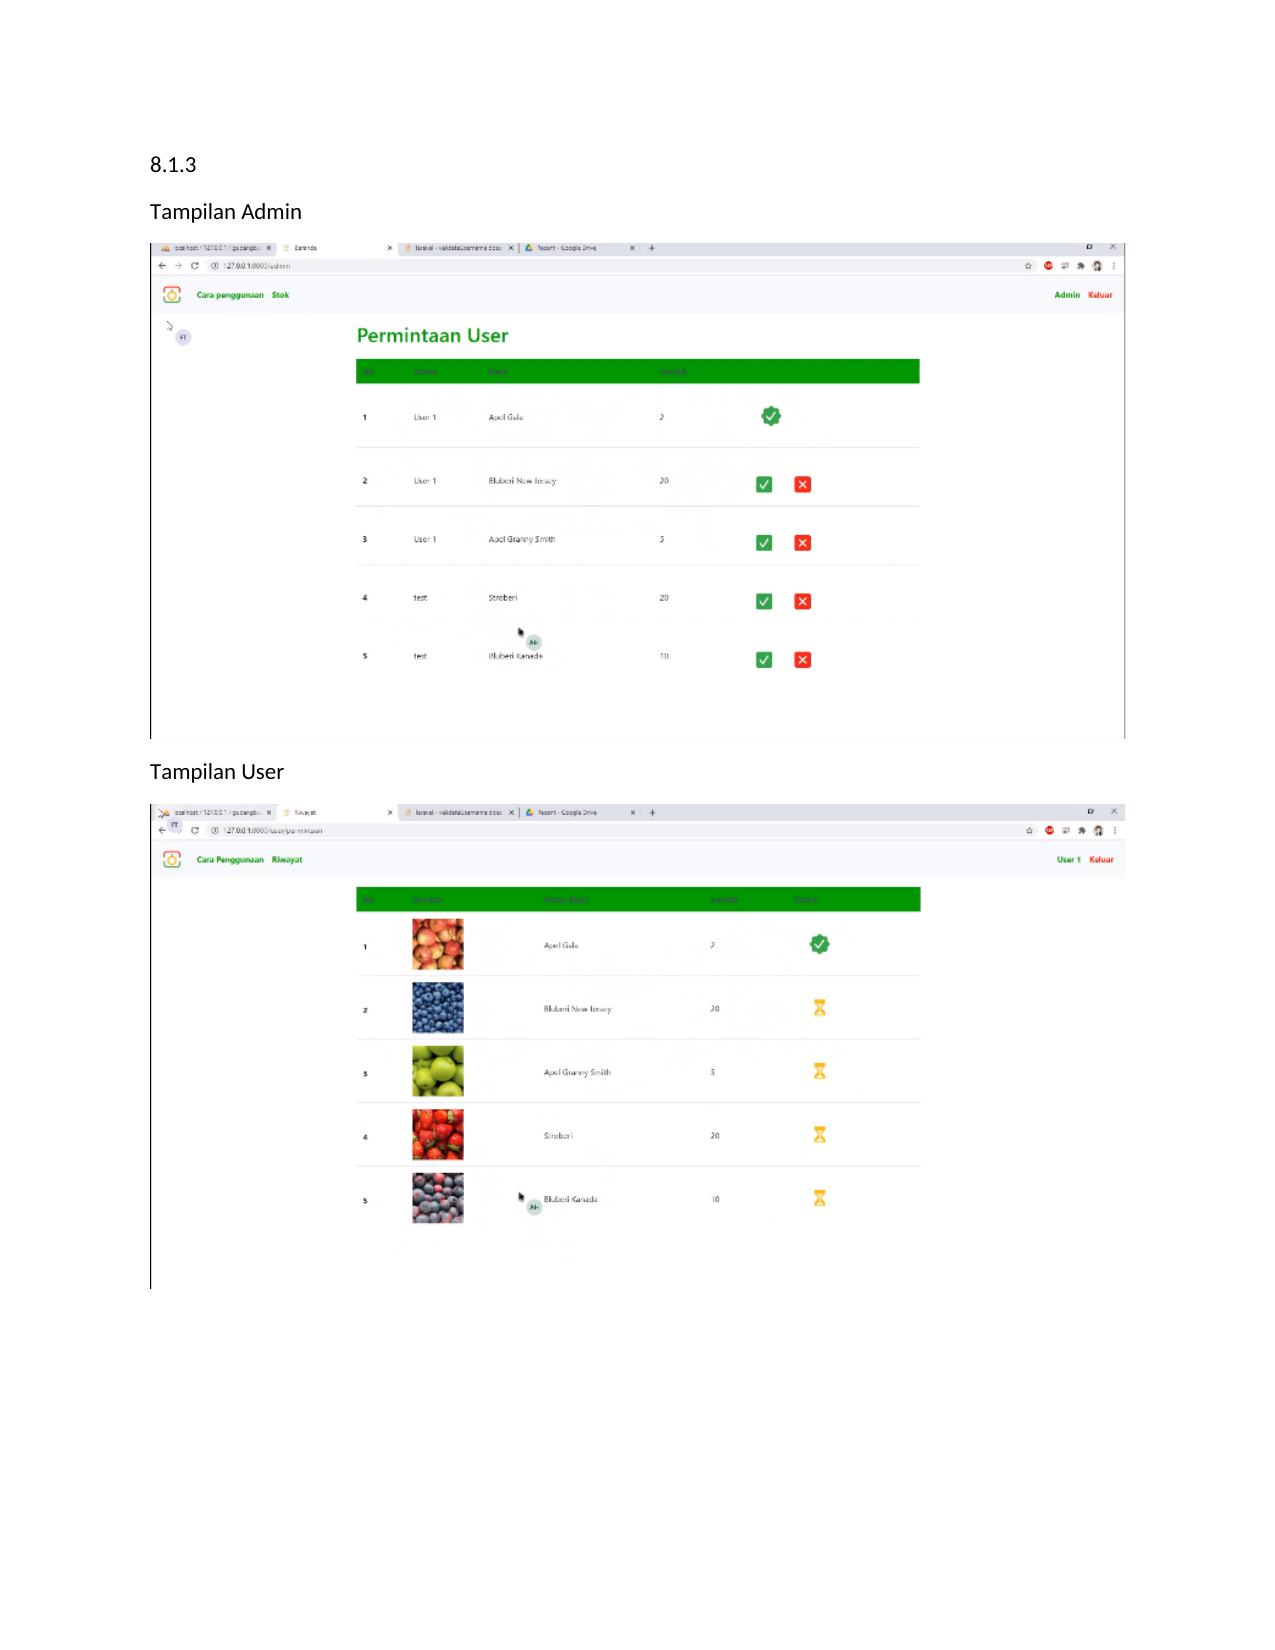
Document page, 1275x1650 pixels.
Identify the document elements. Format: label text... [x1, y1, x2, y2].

text 8.1.3 [150, 150, 1125, 178]
text Tampilan User [150, 757, 1125, 785]
text Tampilan Admin [150, 197, 1125, 225]
